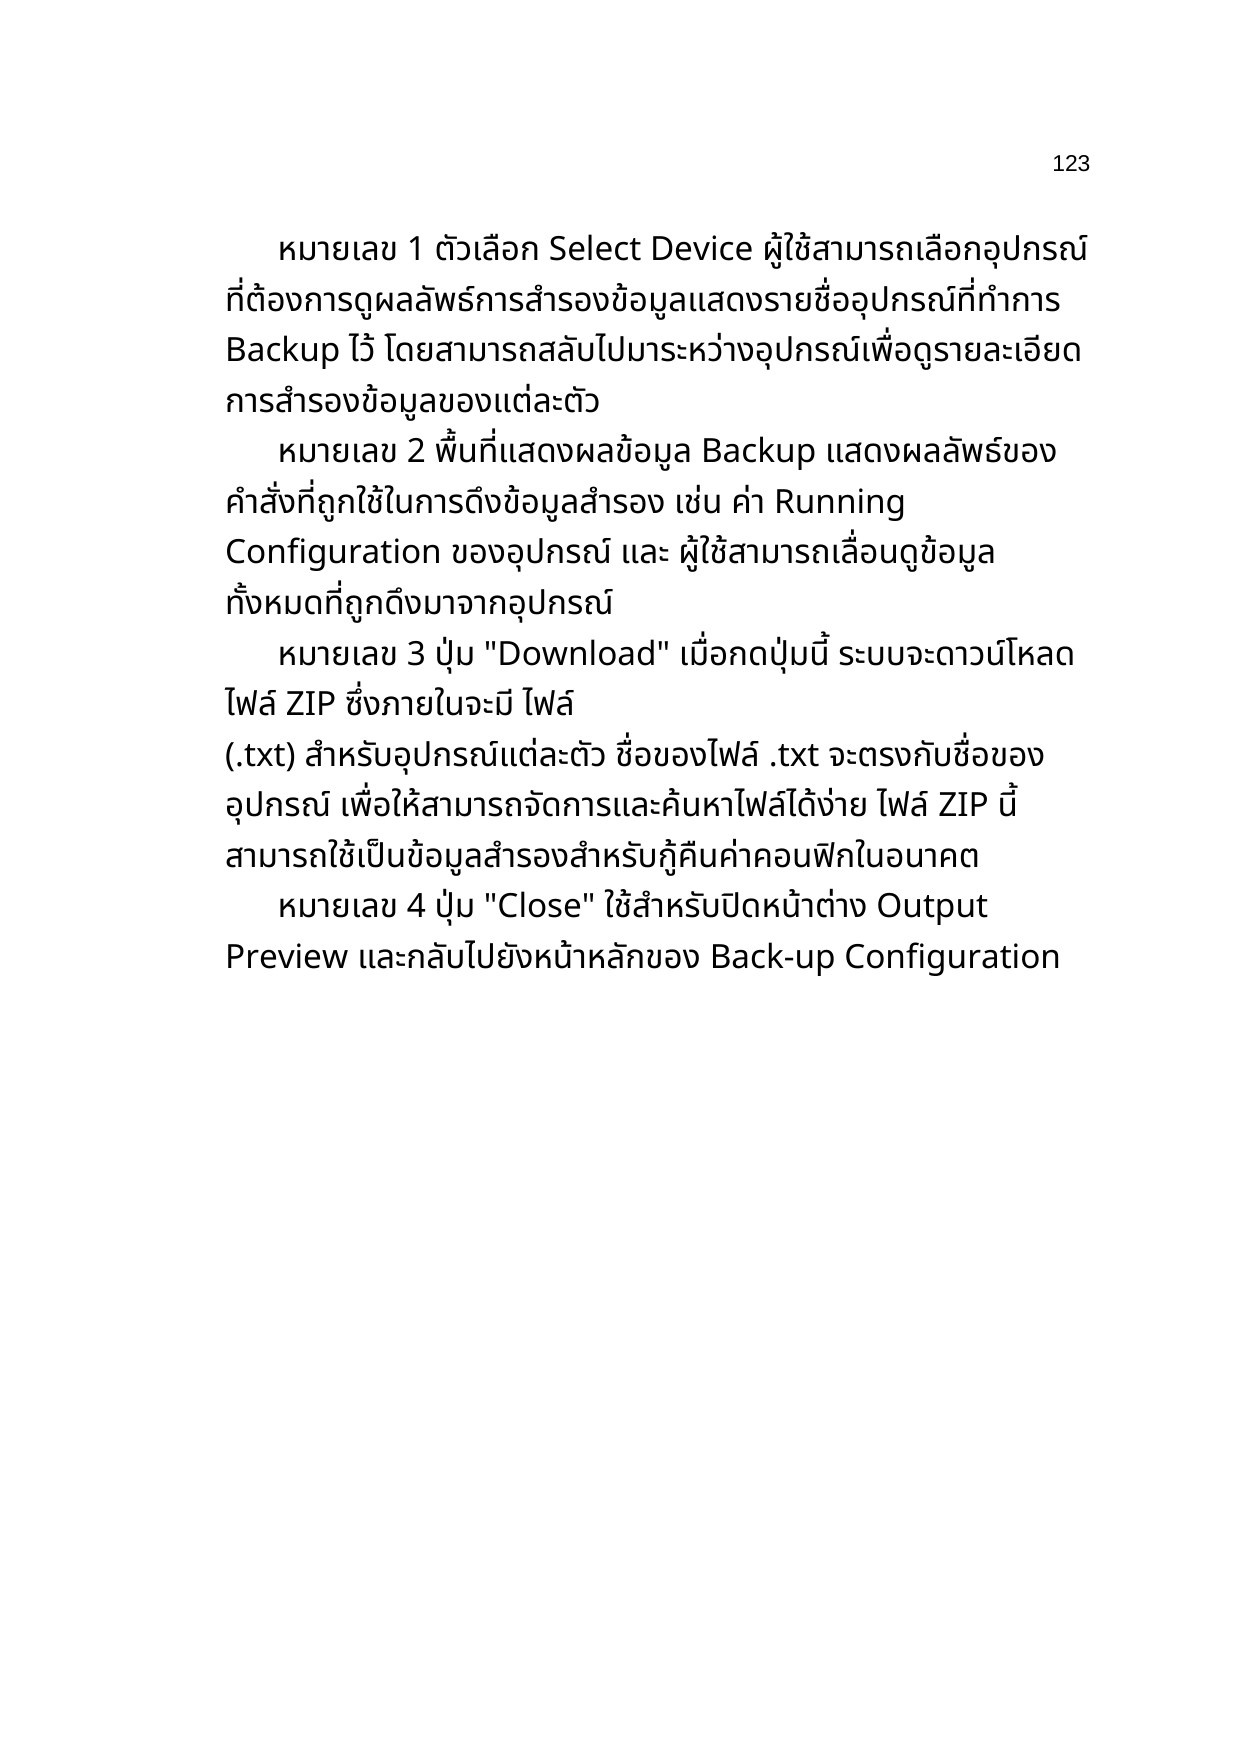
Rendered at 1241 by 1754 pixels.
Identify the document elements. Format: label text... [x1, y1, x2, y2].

text หมายเลข 3 ปุ่ม "Download" เมื่อกดปุ่มนี้ ระบบจะดาวน์โหลดไฟล์ ZIP ซึ่งภายในจะมี ไฟล์ [225, 629, 1090, 731]
text (.txt) สำหรับอุปกรณ์แต่ละตัว ชื่อของไฟล์ .txt จะตรงกับชื่อของอุปกรณ์ เพื่อให้สามารถจัดการและค้นหาไฟล์ได้ง่าย ไฟล์ ZIP นี้สามารถใช้เป็นข้อมูลสำรองสำหรับกู้คืนค่าคอนฟิกในอนาคต [225, 731, 1090, 882]
text หมายเลข 1 ตัวเลือก Select Device ผู้ใช้สามารถเลือกอุปกรณ์ที่ต้องการดูผลลัพธ์การสำรองข้อมูลแสดงรายชื่ออุปกรณ์ที่ทำการ Backup ไว้ โดยสามารถสลับไปมาระหว่างอุปกรณ์เพื่อดูรายละเอียดการสำรองข้อมูลของแต่ละตัว [225, 225, 1090, 427]
text หมายเลข 4 ปุ่ม "Close" ใช้สำหรับปิดหน้าต่าง Output Preview และกลับไปยังหน้าหลักของ Back-up Configuration [225, 882, 1090, 983]
text หมายเลข 2 พื้นที่แสดงผลข้อมูล Backup แสดงผลลัพธ์ของคำสั่งที่ถูกใช้ในการดึงข้อมูลสำรอง เช่น ค่า Running Configuration ของอุปกรณ์ และ ผู้ใช้สามารถเลื่อนดูข้อมูลทั้งหมดที่ถูกดึงมาจากอุปกรณ์ [225, 427, 1090, 629]
